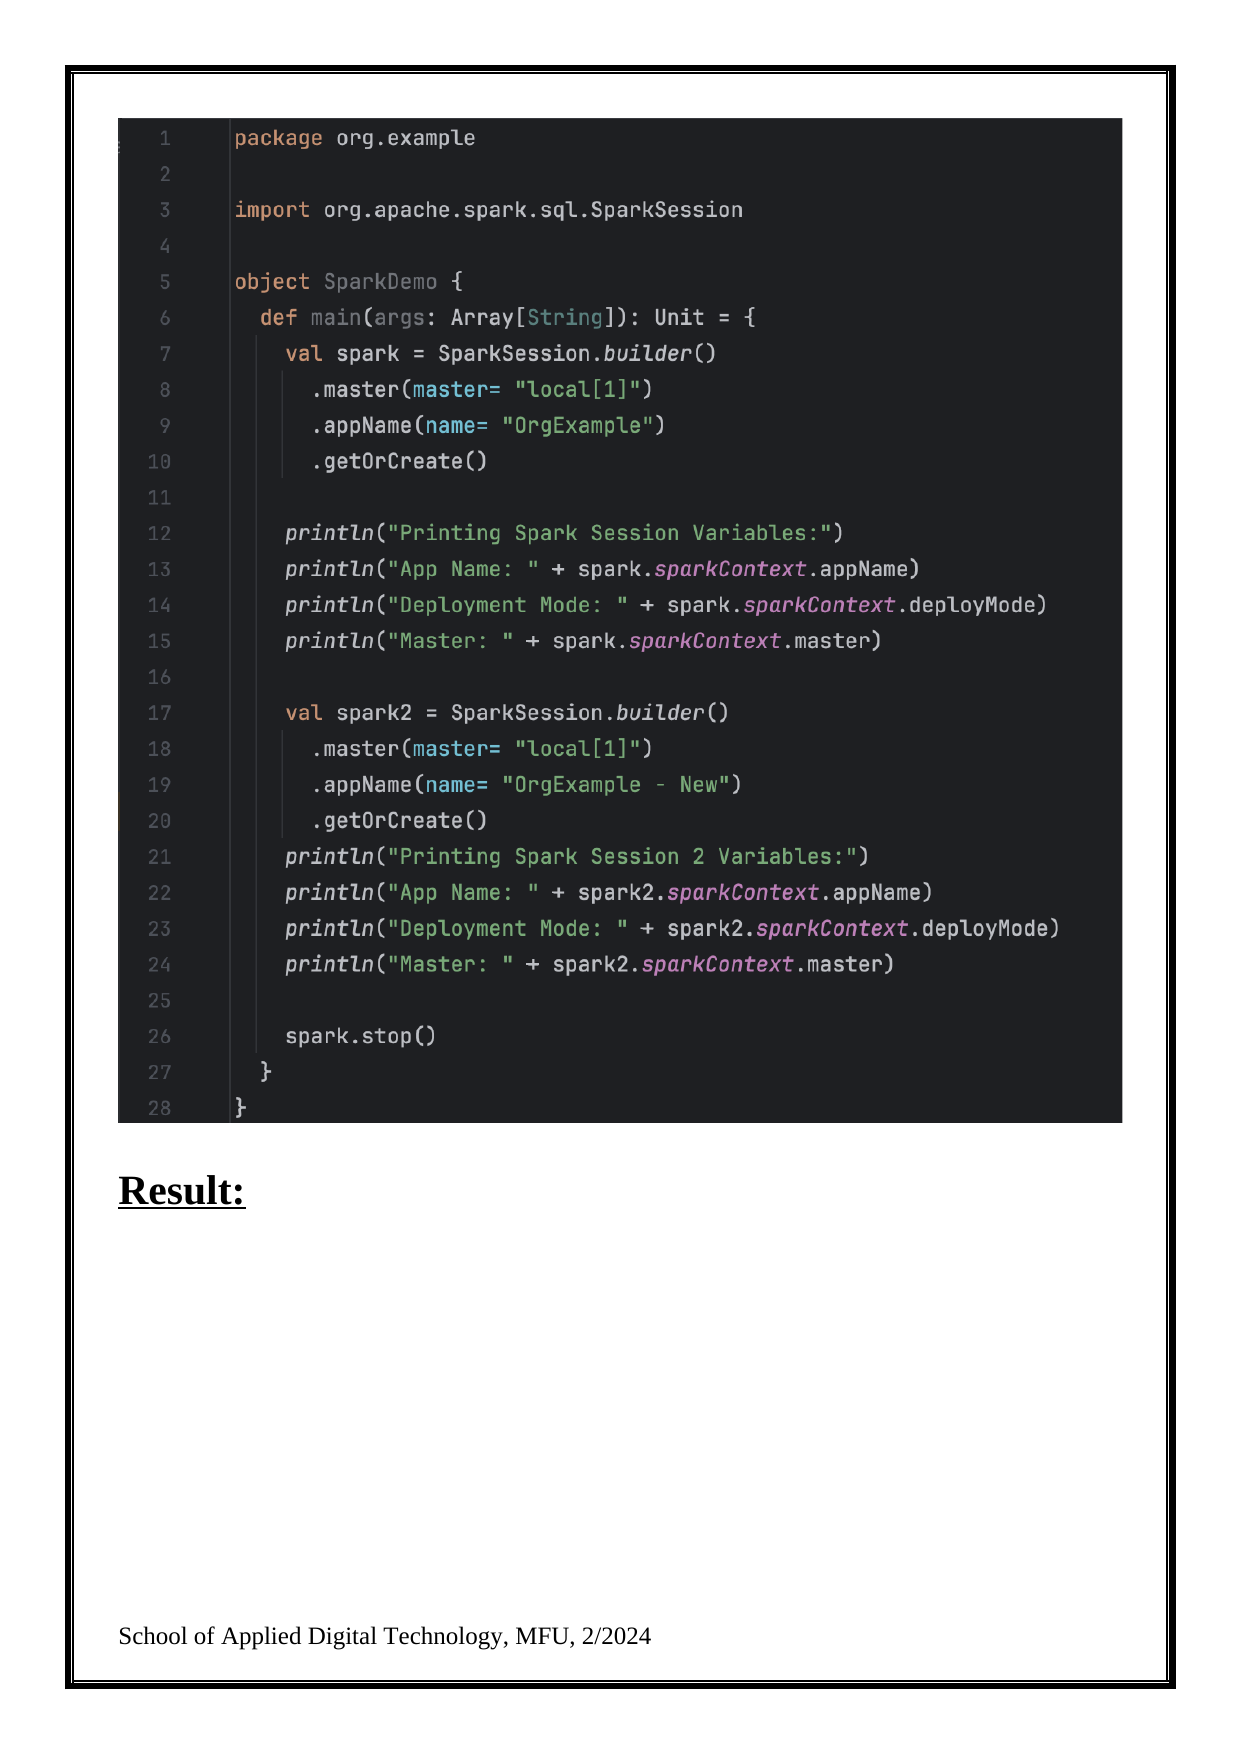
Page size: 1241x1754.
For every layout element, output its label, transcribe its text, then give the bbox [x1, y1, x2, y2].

text Result: [118, 1166, 1122, 1214]
picture [118, 118, 1123, 1123]
